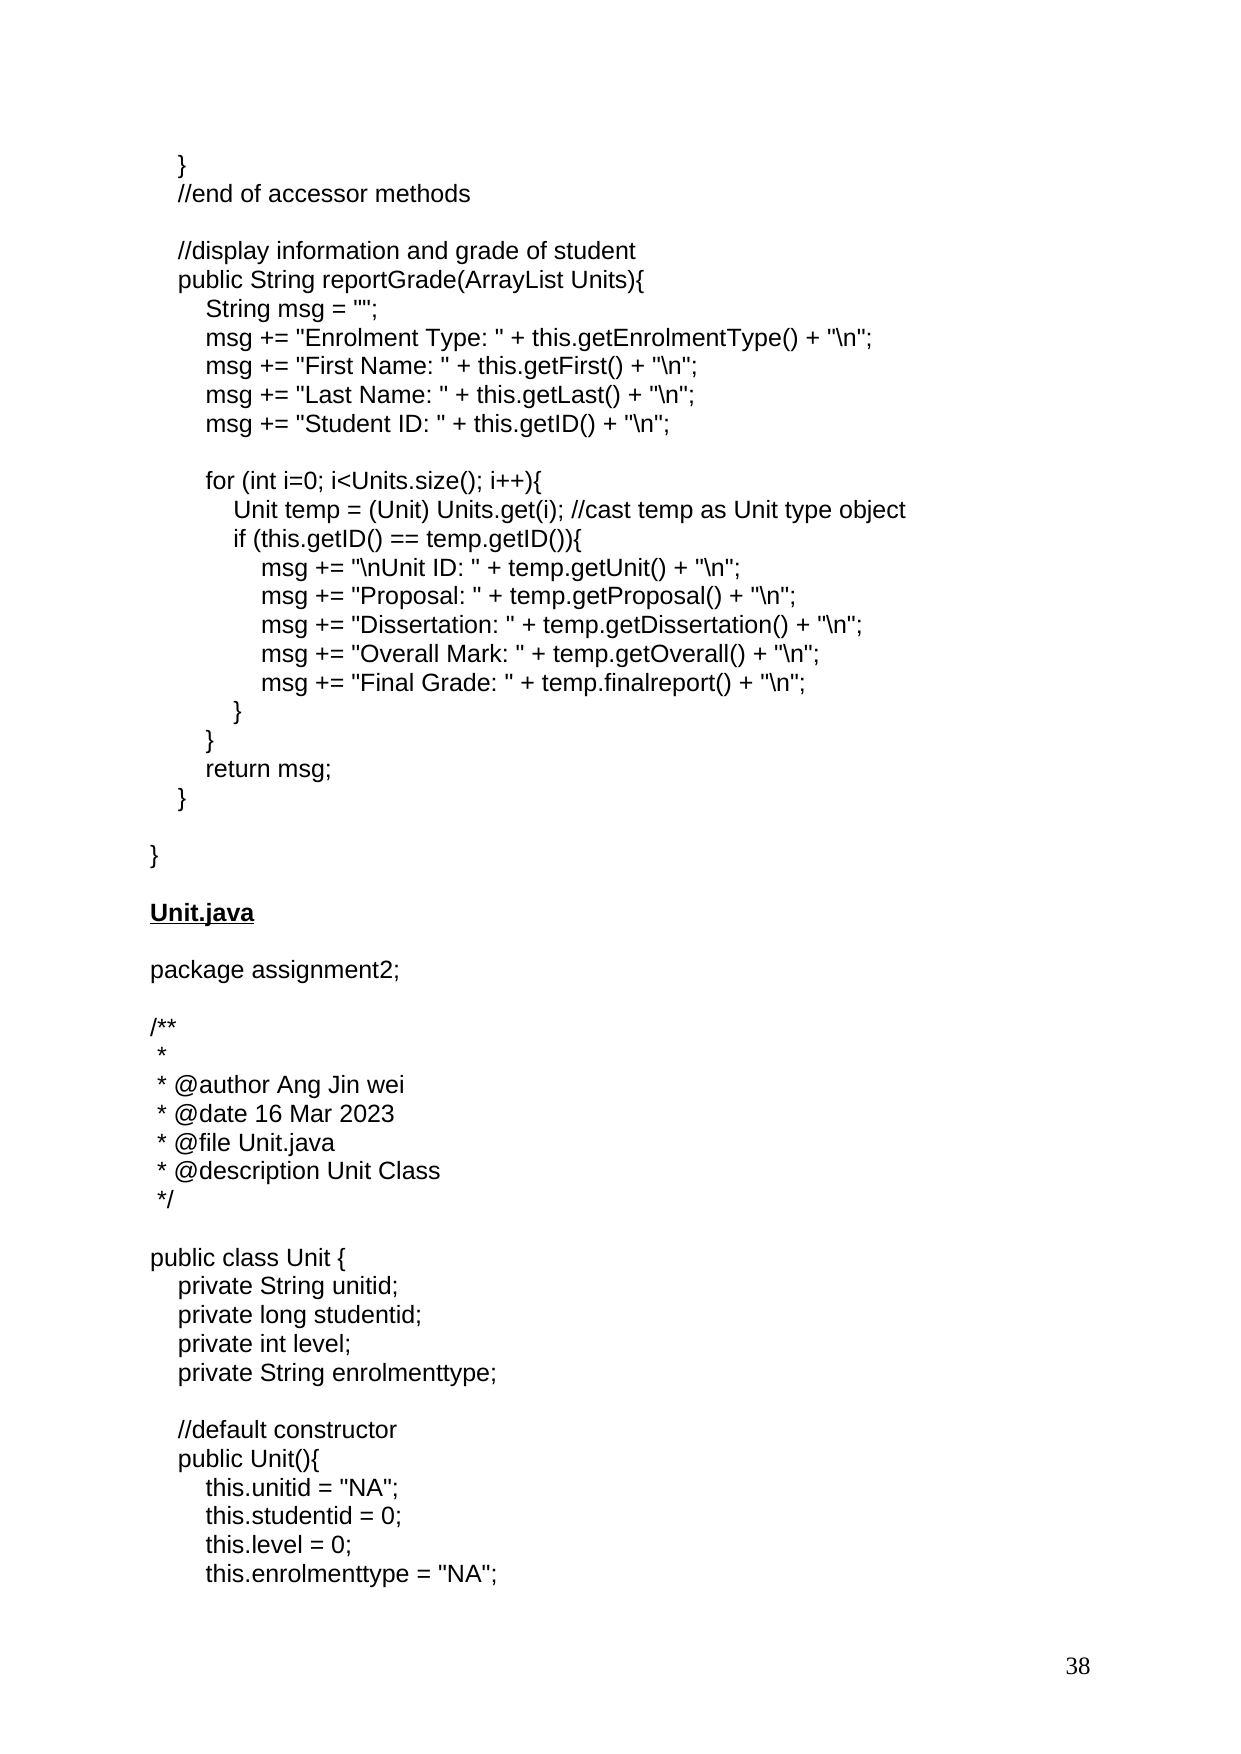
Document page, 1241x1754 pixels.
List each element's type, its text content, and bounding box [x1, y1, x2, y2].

text * @author Ang Jin wei [150, 1070, 1090, 1099]
text //end of accessor methods [150, 179, 1090, 207]
text * [150, 1041, 1090, 1070]
text } [150, 840, 1090, 869]
text msg += "Enrolment Type: " + this.getEnrolmentType() + "\n"; [150, 322, 1090, 351]
text public String reportGrade(ArrayList Units){ [150, 265, 1090, 294]
text } [150, 725, 1090, 754]
text msg += "First Name: " + this.getFirst() + "\n"; [150, 351, 1090, 380]
text public class Unit { [150, 1242, 1090, 1271]
text //display information and grade of student [150, 236, 1090, 265]
text private String enrolmenttype; [150, 1357, 1090, 1386]
text } [150, 150, 1090, 179]
text msg += "Student ID: " + this.getID() + "\n"; [150, 409, 1090, 437]
text msg += "Overall Mark: " + temp.getOverall() + "\n"; [150, 639, 1090, 667]
text for (int i=0; i<Units.size(); i++){ [150, 466, 1090, 495]
text package assignment2; [150, 955, 1090, 984]
text * @description Unit Class [150, 1156, 1090, 1185]
text Unit.java [150, 897, 1090, 926]
text this.unitid = "NA"; [150, 1472, 1090, 1501]
text if (this.getID() == temp.getID()){ [150, 524, 1090, 552]
text this.enrolmenttype = "NA"; [150, 1559, 1090, 1587]
text return msg; [150, 754, 1090, 782]
text msg += "Last Name: " + this.getLast() + "\n"; [150, 380, 1090, 409]
text private String unitid; [150, 1271, 1090, 1300]
text Unit temp = (Unit) Units.get(i); //cast temp as Unit type object [150, 495, 1090, 524]
text } [150, 782, 1090, 811]
text msg += "Dissertation: " + temp.getDissertation() + "\n"; [150, 610, 1090, 639]
text this.studentid = 0; [150, 1501, 1090, 1530]
text public Unit(){ [150, 1444, 1090, 1472]
text String msg = ""; [150, 294, 1090, 322]
text msg += "Proposal: " + temp.getProposal() + "\n"; [150, 581, 1090, 610]
text msg += "\nUnit ID: " + temp.getUnit() + "\n"; [150, 552, 1090, 581]
text msg += "Final Grade: " + temp.finalreport() + "\n"; [150, 667, 1090, 696]
text */ [150, 1185, 1090, 1214]
text private long studentid; [150, 1300, 1090, 1329]
text //default constructor [150, 1415, 1090, 1444]
text /** [150, 1012, 1090, 1041]
text * @date 16 Mar 2023 [150, 1099, 1090, 1127]
text this.level = 0; [150, 1530, 1090, 1559]
text private int level; [150, 1329, 1090, 1357]
text * @file Unit.java [150, 1127, 1090, 1156]
text } [150, 696, 1090, 725]
